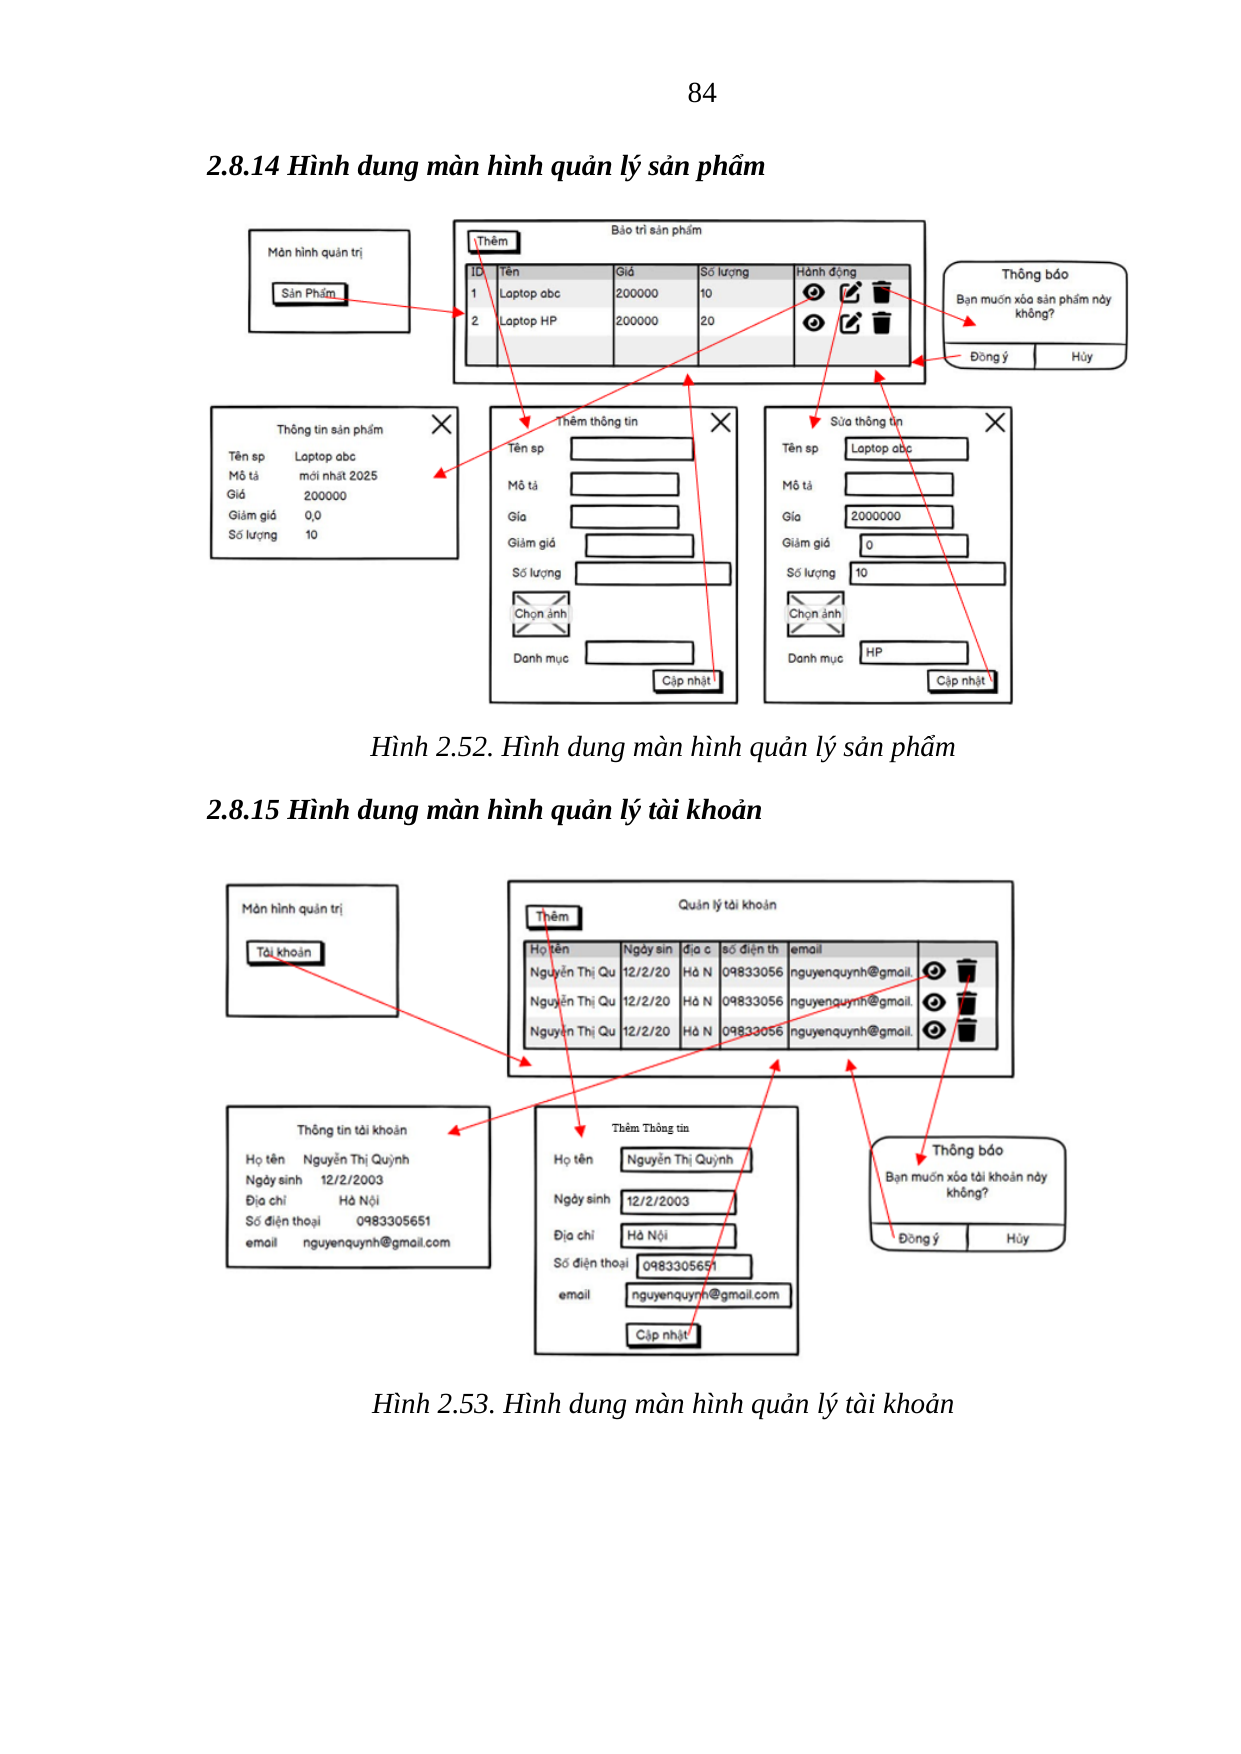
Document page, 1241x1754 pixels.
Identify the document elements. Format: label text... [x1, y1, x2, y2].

picture [206, 210, 1129, 713]
subtitle Hình dung màn hình quản lý tài khoản [207, 792, 1122, 826]
picture [206, 855, 1123, 1370]
subtitle Hình dung màn hình quản lý sản phẩm [207, 148, 1122, 181]
